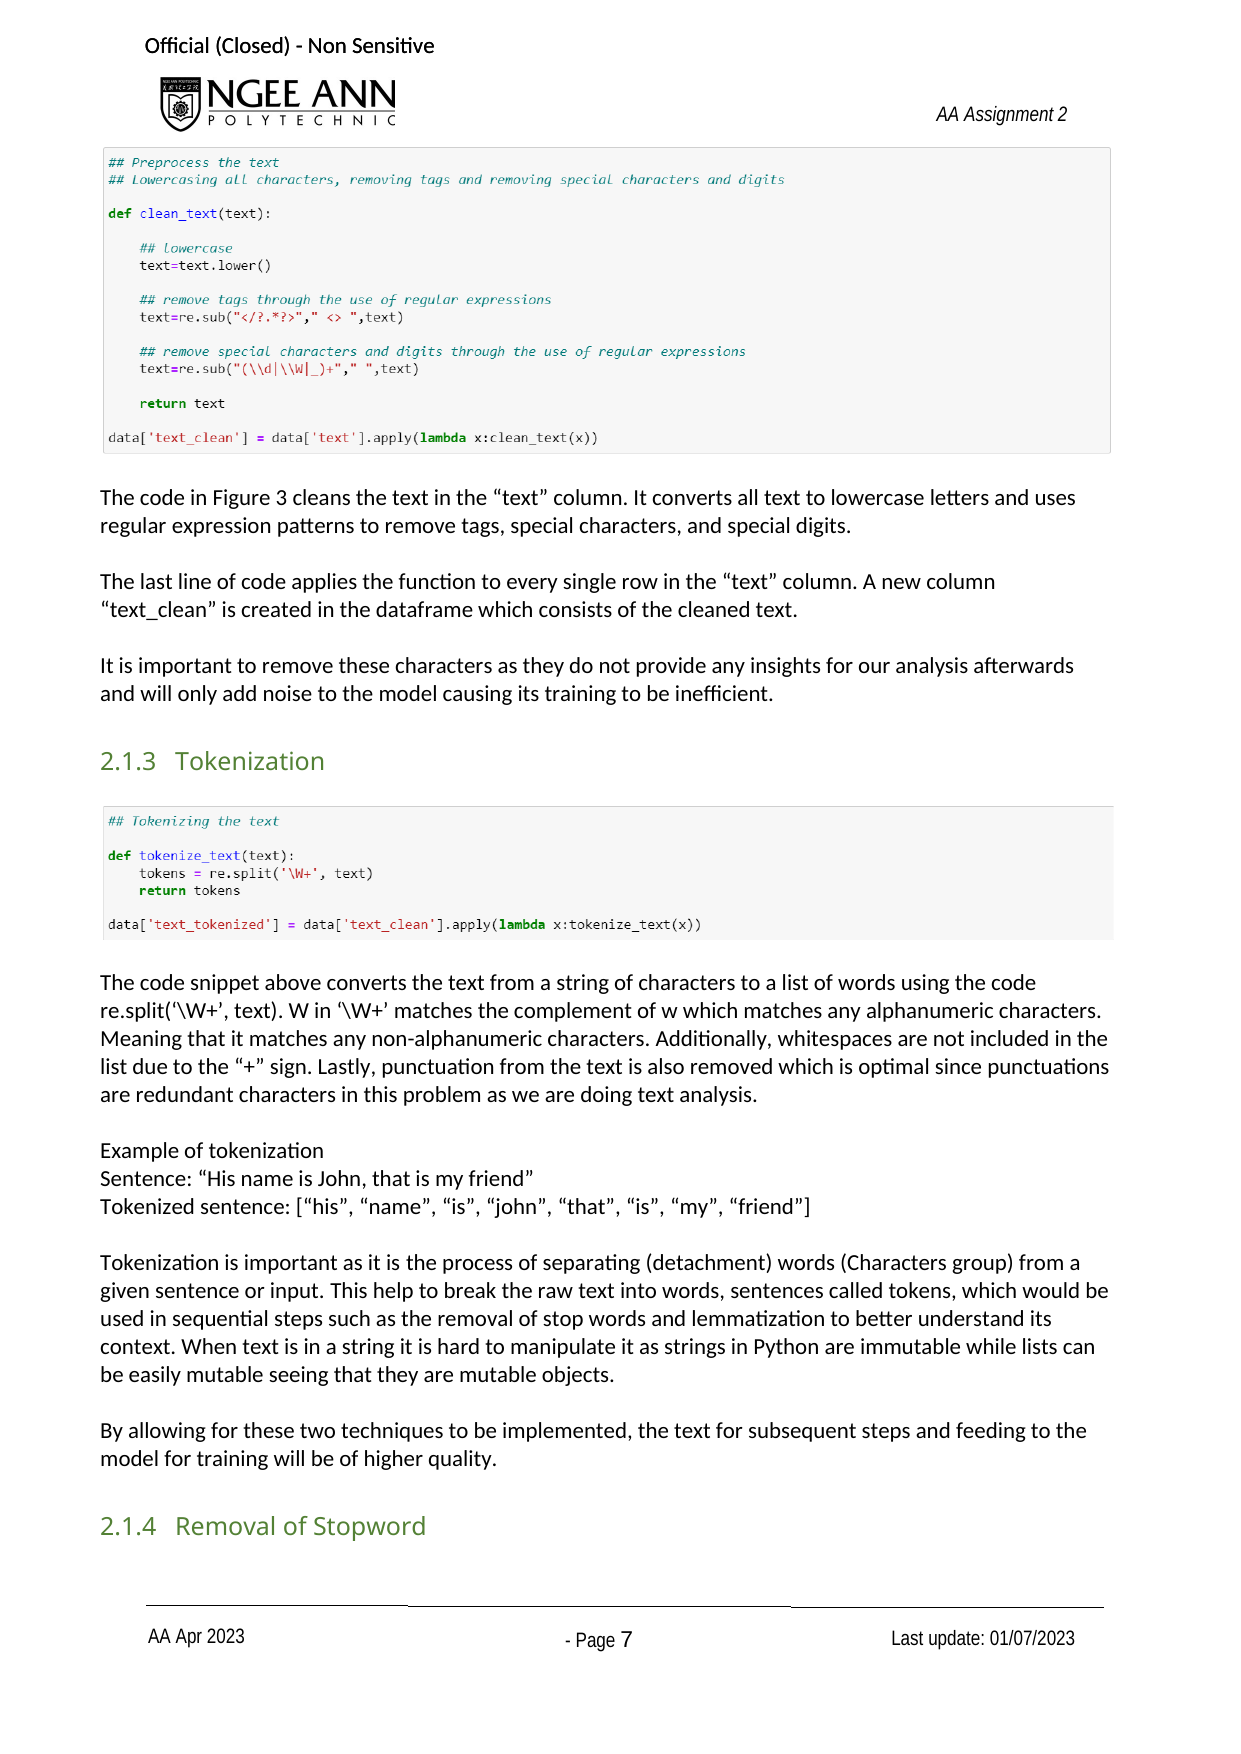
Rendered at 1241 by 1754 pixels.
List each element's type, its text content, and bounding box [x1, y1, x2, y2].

text It is important to remove these characters as they do not provide any insights for our analysis afterwards and will only add noise to the model causing its training to be inefficient. [100, 652, 1113, 708]
text By allowing for these two techniques to be implemented, the text for subsequent steps and feeding to the model for training will be of higher quality. [100, 1416, 1113, 1472]
text The code snippet above converts the text from a string of characters to a list of words using the code re.split(‘\W+’, text). W in ‘\W+’ matches the complement of w which matches any alphanumeric characters. Meaning that it matches any non-alphanumeric characters. Additionally, whitespaces are not included in the list due to the “+” sign. Lastly, punctuation from the text is also removed which is optimal since punctuations are redundant characters in this problem as we are doing text analysis. [100, 968, 1113, 1108]
text Example of tokenization [100, 1136, 1113, 1164]
picture [100, 147, 1114, 457]
picture [100, 804, 1114, 940]
text Sentence: “His name is John, that is my friend” [100, 1164, 1113, 1192]
text Tokenized sentence: [“his”, “name”, “is”, “john”, “that”, “is”, “my”, “friend”] [100, 1192, 1113, 1220]
subtitle Removal of Stopword [100, 1508, 1113, 1543]
subtitle Tokenization [100, 744, 1113, 778]
text Tokenization is important as it is the process of separating (detachment) words (Characters group) from a given sentence or input. This help to break the raw text into words, sentences called tokens, which would be used in sequential steps such as the removal of stop words and lemmatization to better understand its context. When text is in a string it is hard to manipulate it as strings in Python are immutable while lists can be easily mutable seeing that they are mutable objects. [100, 1248, 1113, 1388]
picture [160, 77, 395, 132]
text The code in Figure 3 cleans the text in the “text” column. It converts all text to lowercase letters and uses regular expression patterns to remove tags, special characters, and special digits. [100, 483, 1113, 539]
text The last line of code applies the function to every single row in the “text” column. A new column “text_clean” is created in the dataframe which consists of the cleaned text. [100, 567, 1113, 623]
